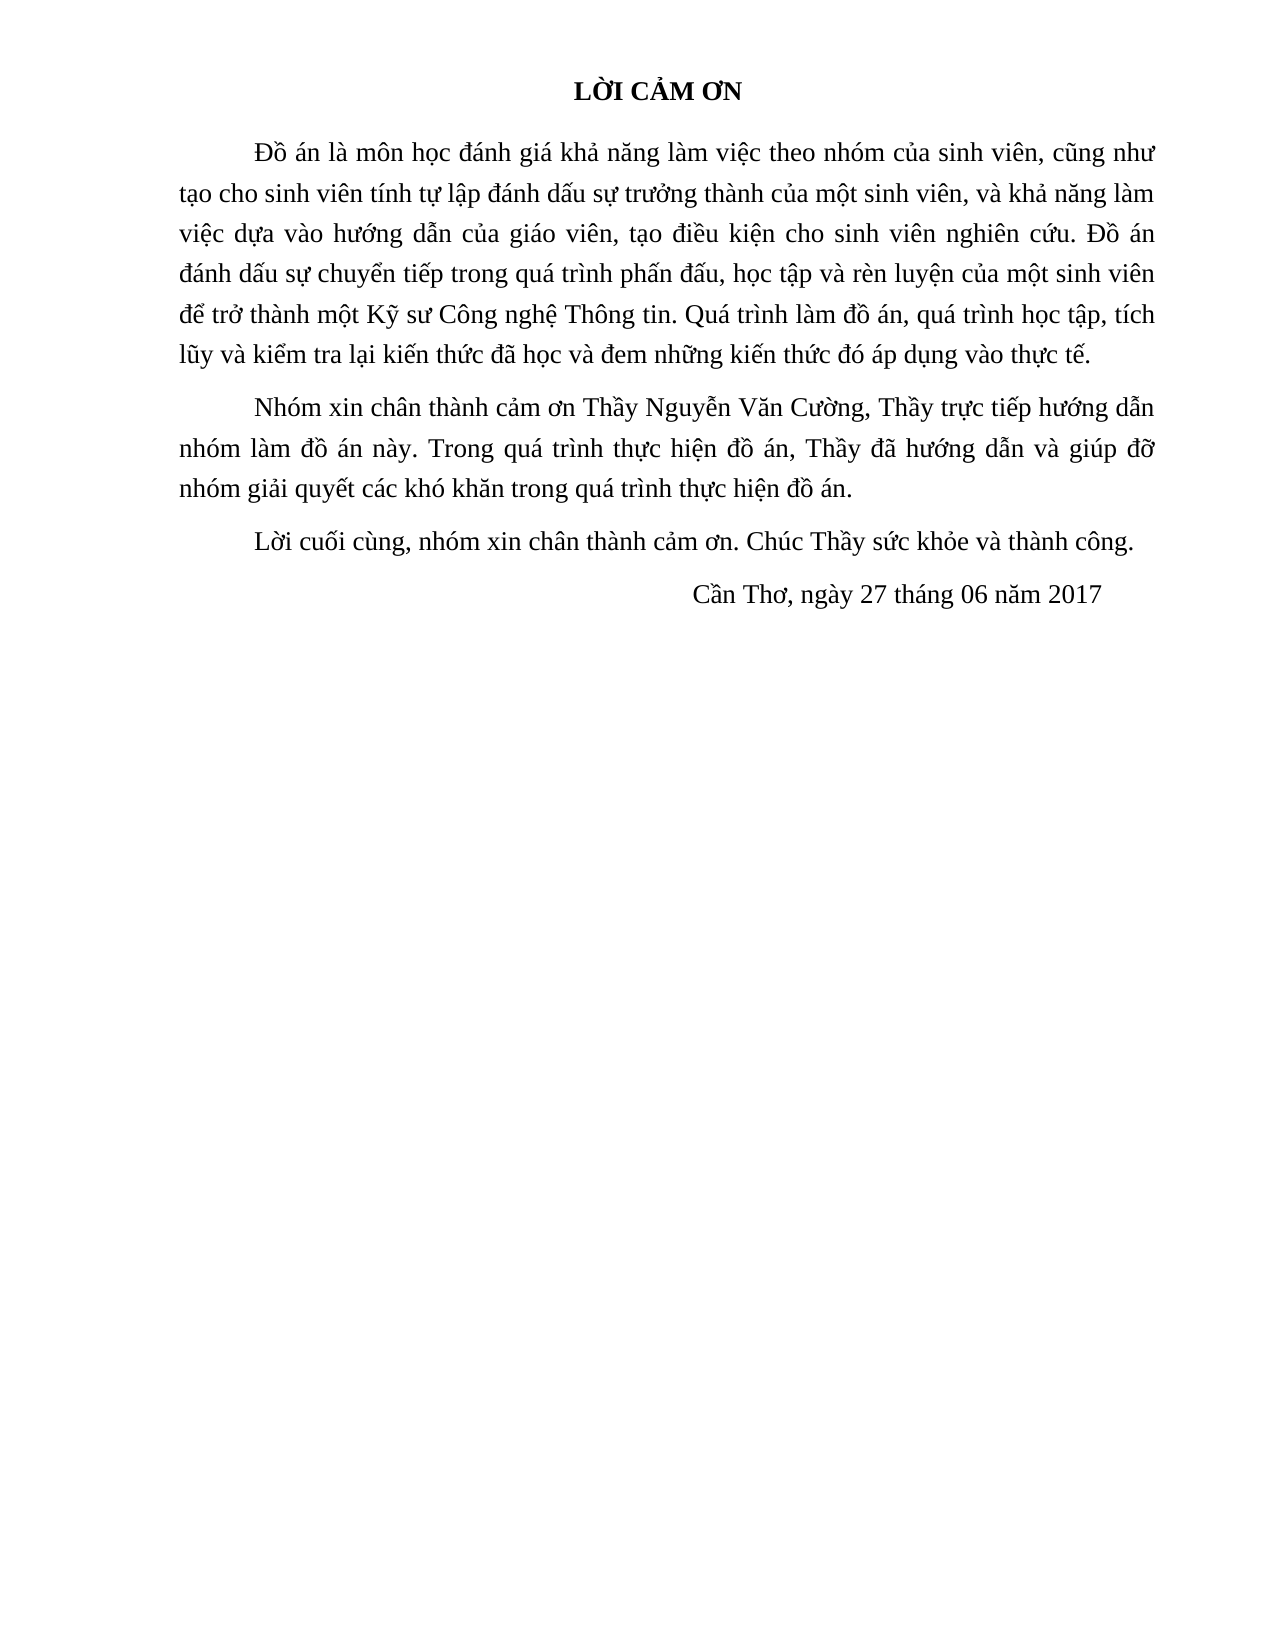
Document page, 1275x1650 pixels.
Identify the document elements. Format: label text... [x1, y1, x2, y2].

text Lời cuối cùng, nhóm xin chân thành cảm ơn. Chúc Thầy sức khỏe và thành công. [179, 525, 1156, 556]
text Nhóm xin chân thành cảm ơn Thầy Nguyễn Văn Cường, Thầy trực tiếp hướng dẫn nhóm làm đồ án này. Trong quá trình thực hiện đồ án, Thầy đã hướng dẫn và giúp đỡ nhóm giải quyết các khó khăn trong quá trình thực hiện đồ án. [179, 391, 1156, 503]
text LỜI CẢM ƠN [159, 75, 1156, 106]
text Đồ án là môn học đánh giá khả năng làm việc theo nhóm của sinh viên, cũng như tạo cho sinh viên tính tự lập đánh dấu sự trưởng thành của một sinh viên, và khả năng làm việc dựa vào hướng dẫn của giáo viên, tạo điều kiện cho sinh viên nghiên cứu. Đồ án đánh dấu sự chuyển tiếp trong quá trình phấn đấu, học tập và rèn luyện của một sinh viên để trở thành một Kỹ sư Công nghệ Thông tin. Quá trình làm đồ án, quá trình học tập, tích lũy và kiểm tra lại kiến thức đã học và đem những kiến thức đó áp dụng vào thực tế. [179, 136, 1156, 369]
text Cần Thơ, ngày 27 tháng 06 năm 2017 [617, 578, 1156, 609]
